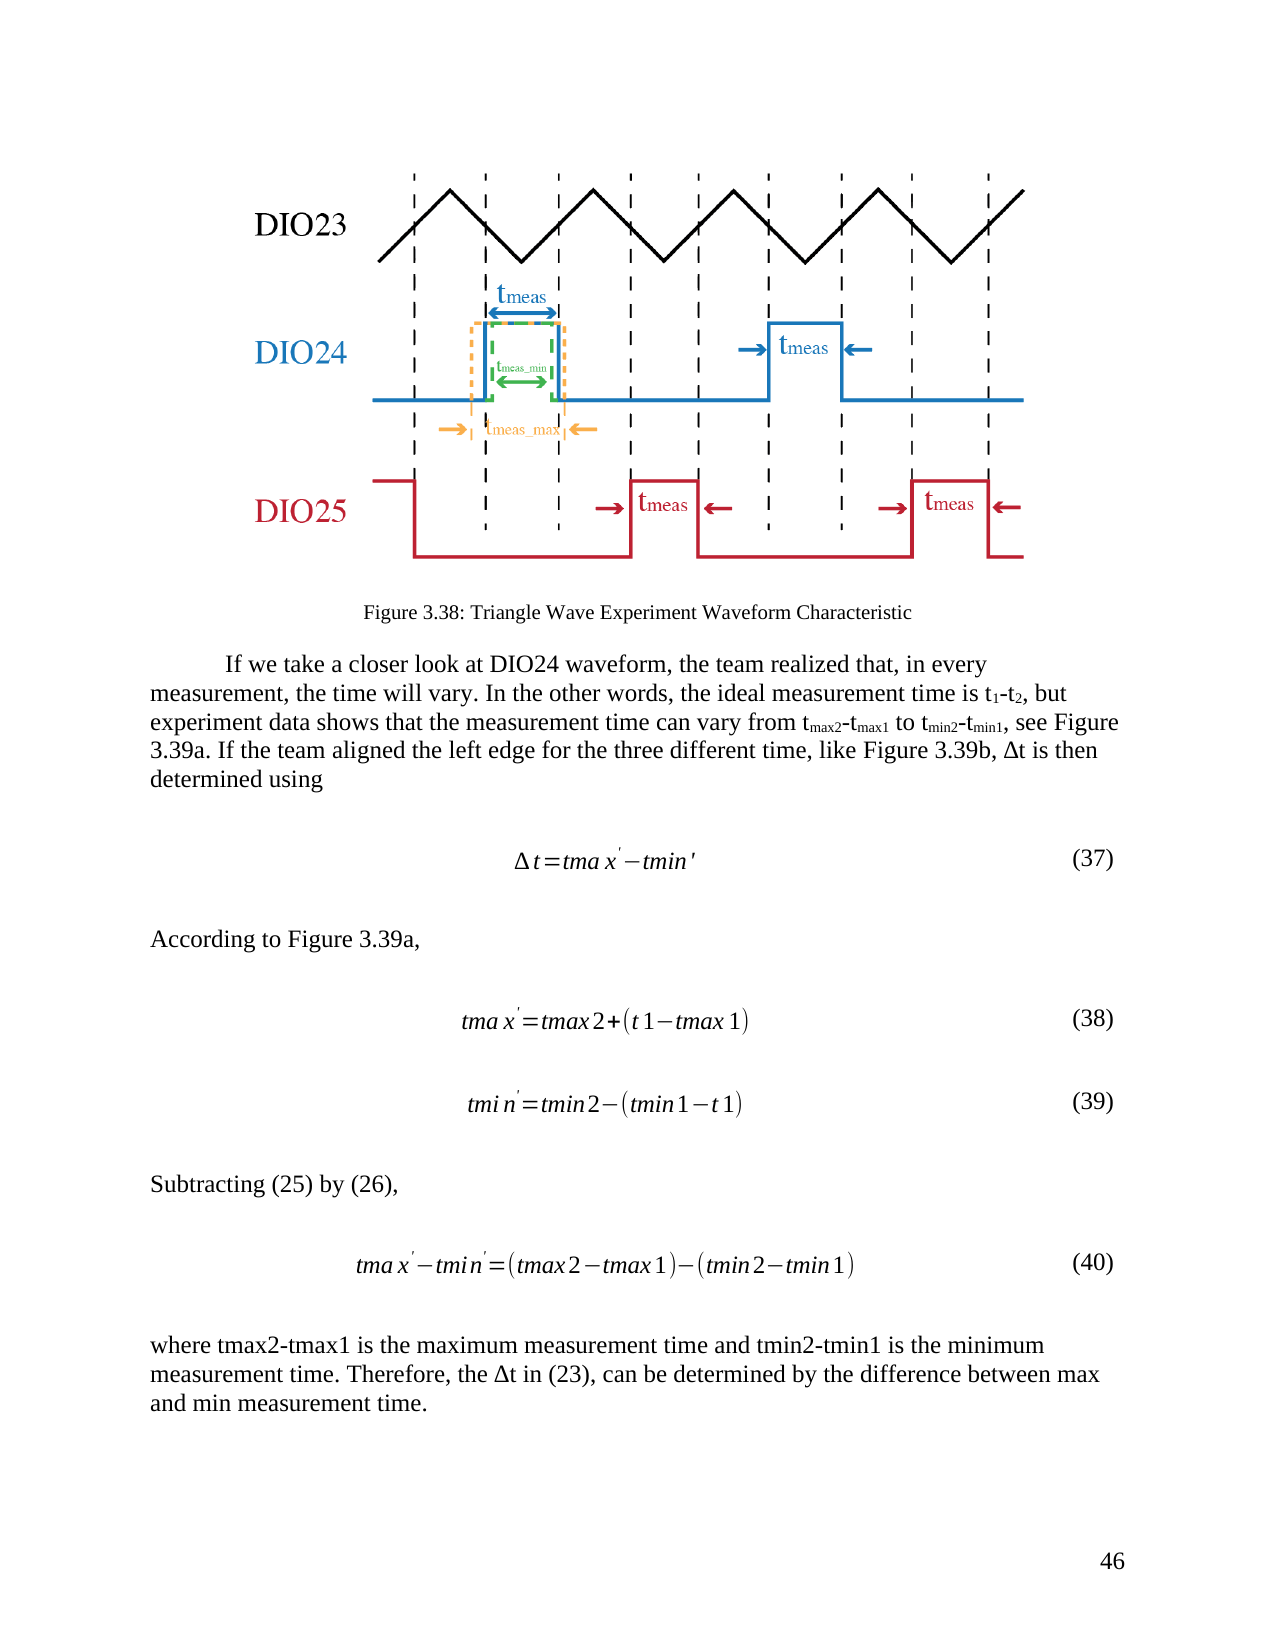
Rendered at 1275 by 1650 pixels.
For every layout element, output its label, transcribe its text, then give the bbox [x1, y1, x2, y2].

table_header [150, 818, 1061, 899]
text where tmax2-tmax1 is the maximum measurement time and tmin2-tmin1 is the minimum measurement time. Therefore, the ∆t in (23), can be determined by the difference between max and min measurement time. [150, 1330, 1125, 1417]
table_cell [150, 1061, 1061, 1144]
text Subtracting (25) by (26), [150, 1169, 1125, 1197]
picture [239, 150, 1036, 576]
table_header [150, 978, 1061, 1061]
table_header [150, 1223, 1061, 1305]
